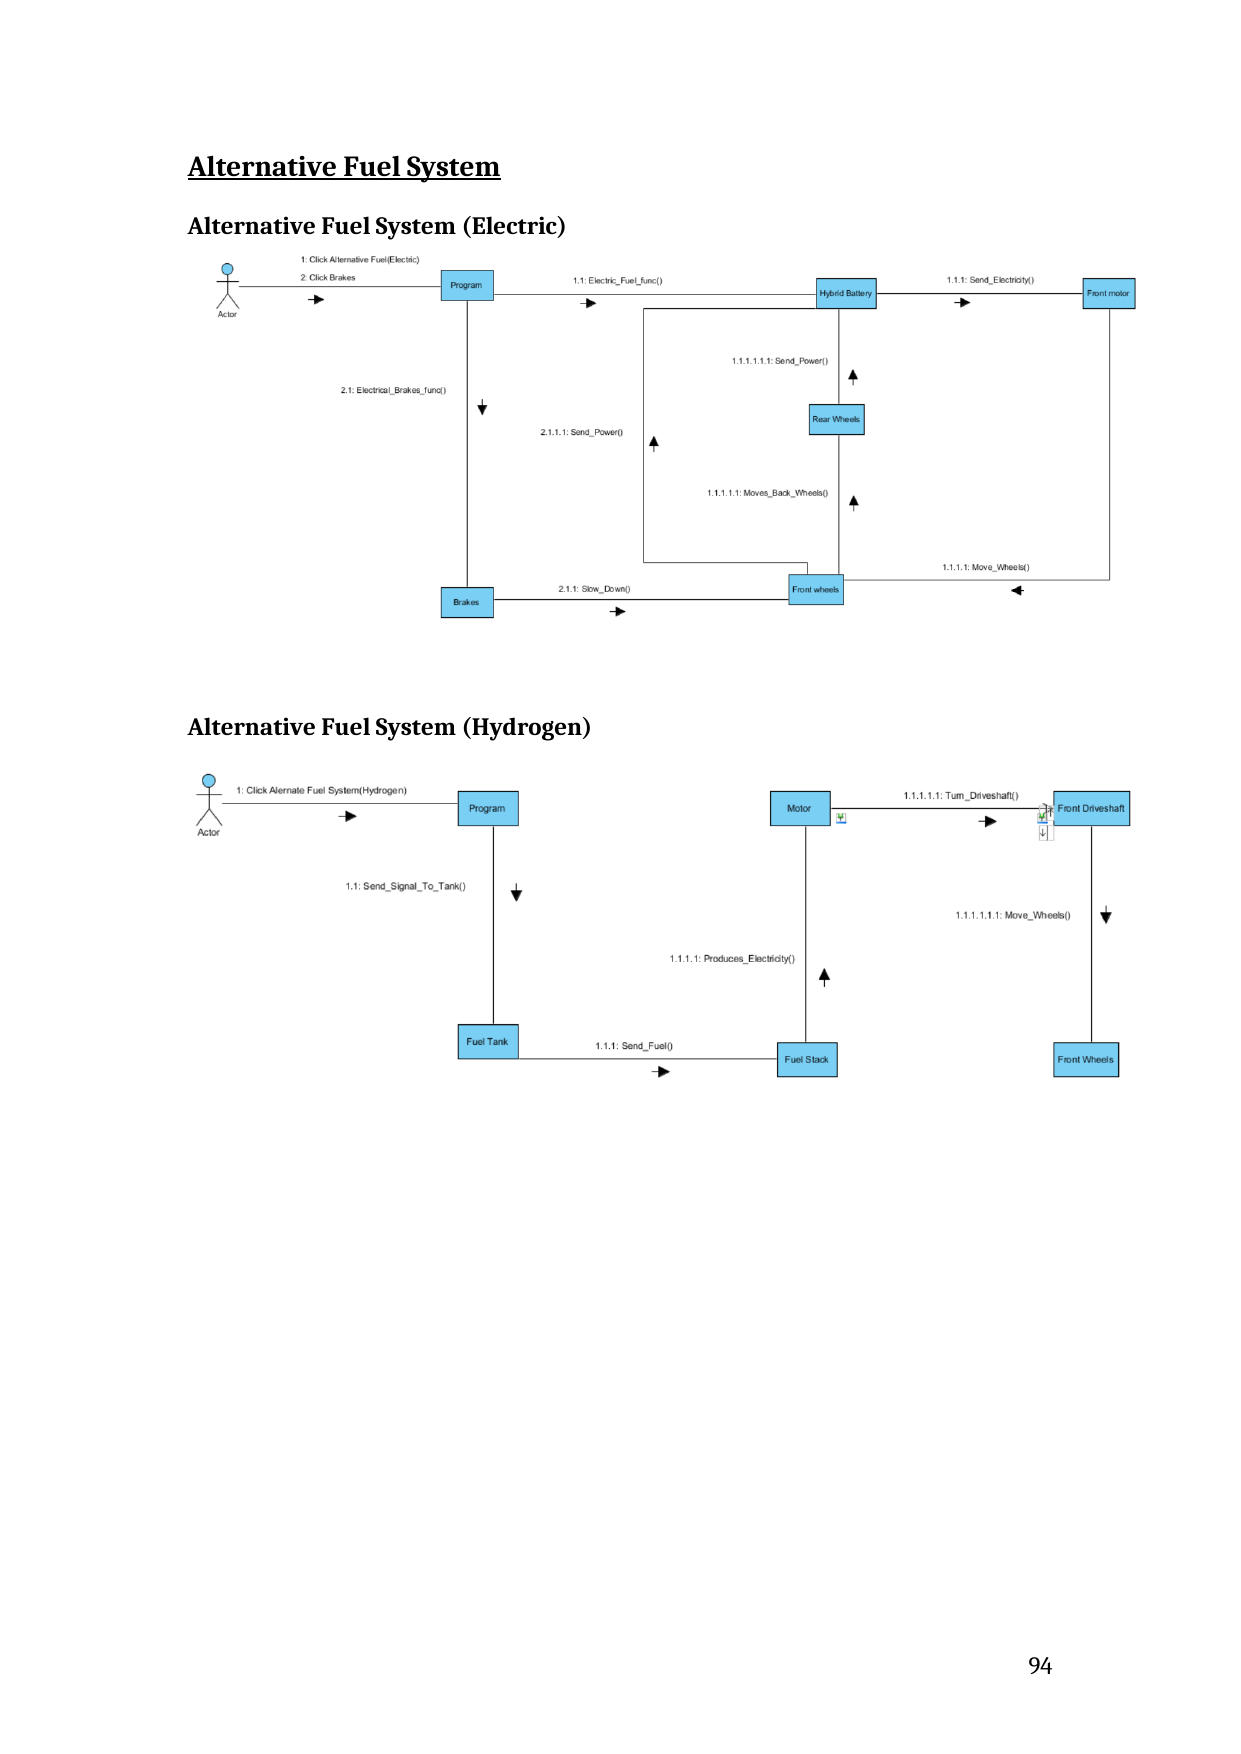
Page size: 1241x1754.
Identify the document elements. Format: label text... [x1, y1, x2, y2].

picture [187, 240, 1163, 656]
text Alternative Fuel System (Hydrogen) [187, 713, 1053, 741]
text Alternative Fuel System (Electric) [187, 212, 1053, 240]
picture [187, 741, 1161, 1119]
text Alternative Fuel System [187, 150, 1053, 183]
